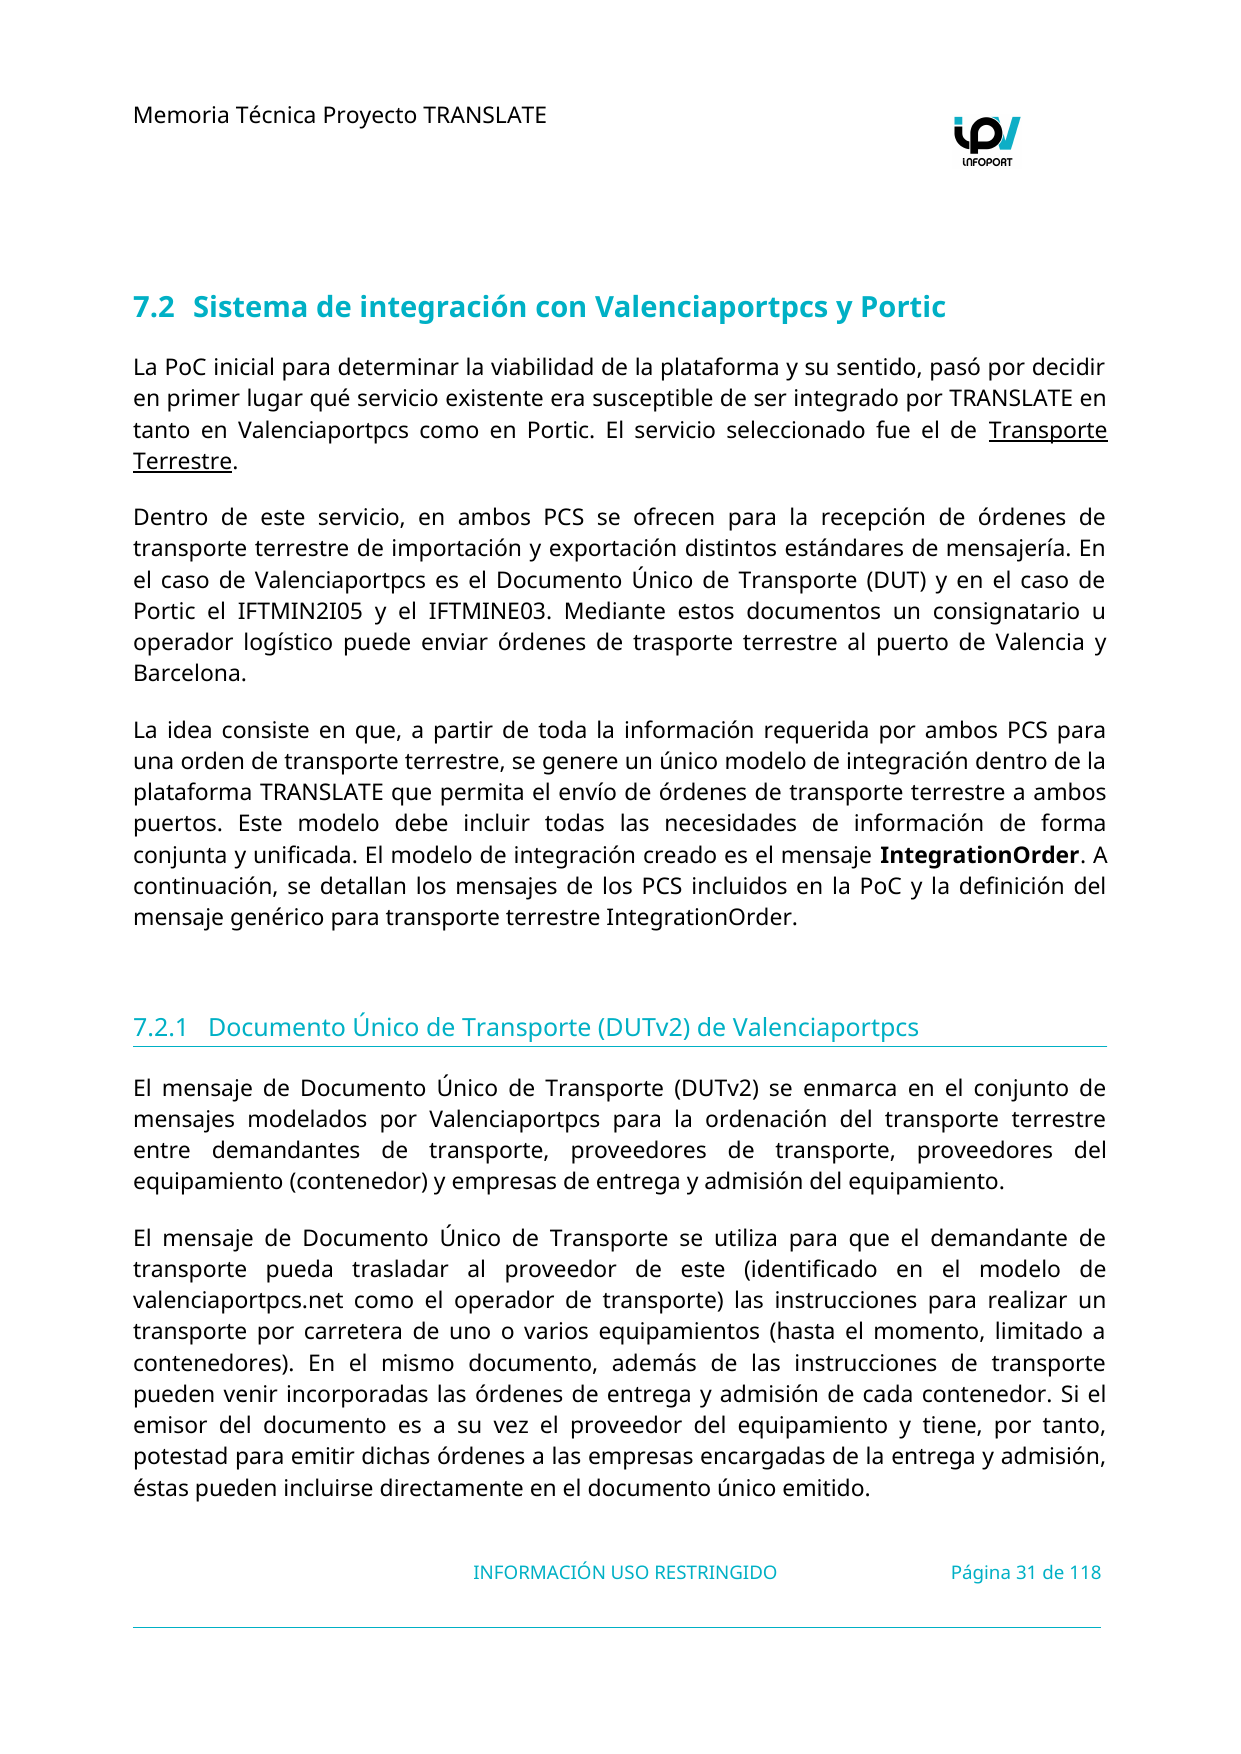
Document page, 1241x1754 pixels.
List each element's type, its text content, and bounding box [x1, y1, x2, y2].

text El mensaje de Documento Único de Transporte se utiliza para que el demandante de transporte pueda trasladar al proveedor de este (identificado en el modelo de valenciaportpcs.net como el operador de transporte) las instrucciones para realizar un transporte por carretera de uno o varios equipamientos (hasta el momento, limitado a contenedores). En el mismo documento, además de las instrucciones de transporte pueden venir incorporadas las órdenes de entrega y admisión de cada contenedor. Si el emisor del documento es a su vez el proveedor del equipamiento y tiene, por tanto, potestad para emitir dichas órdenes a las empresas encargadas de la entrega y admisión, éstas pueden incluirse directamente en el documento único emitido. [133, 1222, 1107, 1503]
subtitle Sistema de integración con Valenciaportpcs y Portic [133, 286, 1107, 326]
subtitle Documento Único de Transporte (DUTv2) de Valenciaportpcs [133, 1009, 1107, 1046]
text Dentro de este servicio, en ambos PCS se ofrecen para la recepción de órdenes de transporte terrestre de importación y exportación distintos estándares de mensajería. En el caso de Valenciaportpcs es el Documento Único de Transporte (DUT) y en el caso de Portic el IFTMIN2I05 y el IFTMINE03. Mediante estos documentos un consignatario u operador logístico puede enviar órdenes de trasporte terrestre al puerto de Valencia y Barcelona. [133, 501, 1107, 688]
text La PoC inicial para determinar la viabilidad de la plataforma y su sentido, pasó por decidir en primer lugar qué servicio existente era susceptible de ser integrado por TRANSLATE en tanto en Valenciaportpcs como en Portic. El servicio seleccionado fue el de Transporte Terrestre. [133, 351, 1107, 476]
picture [951, 114, 1023, 169]
text La idea consiste en que, a partir de toda la información requerida por ambos PCS para una orden de transporte terrestre, se genere un único modelo de integración dentro de la plataforma TRANSLATE que permita el envío de órdenes de transporte terrestre a ambos puertos. Este modelo debe incluir todas las necesidades de información de forma conjunta y unificada. El modelo de integración creado es el mensaje IntegrationOrder. A continuación, se detallan los mensajes de los PCS incluidos en la PoC y la definición del mensaje genérico para transporte terrestre IntegrationOrder. [133, 713, 1107, 932]
text El mensaje de Documento Único de Transporte (DUTv2) se enmarca en el conjunto de mensajes modelados por Valenciaportpcs para la ordenación del transporte terrestre entre demandantes de transporte, proveedores de transporte, proveedores del equipamiento (contenedor) y empresas de entrega y admisión del equipamiento. [133, 1072, 1107, 1197]
